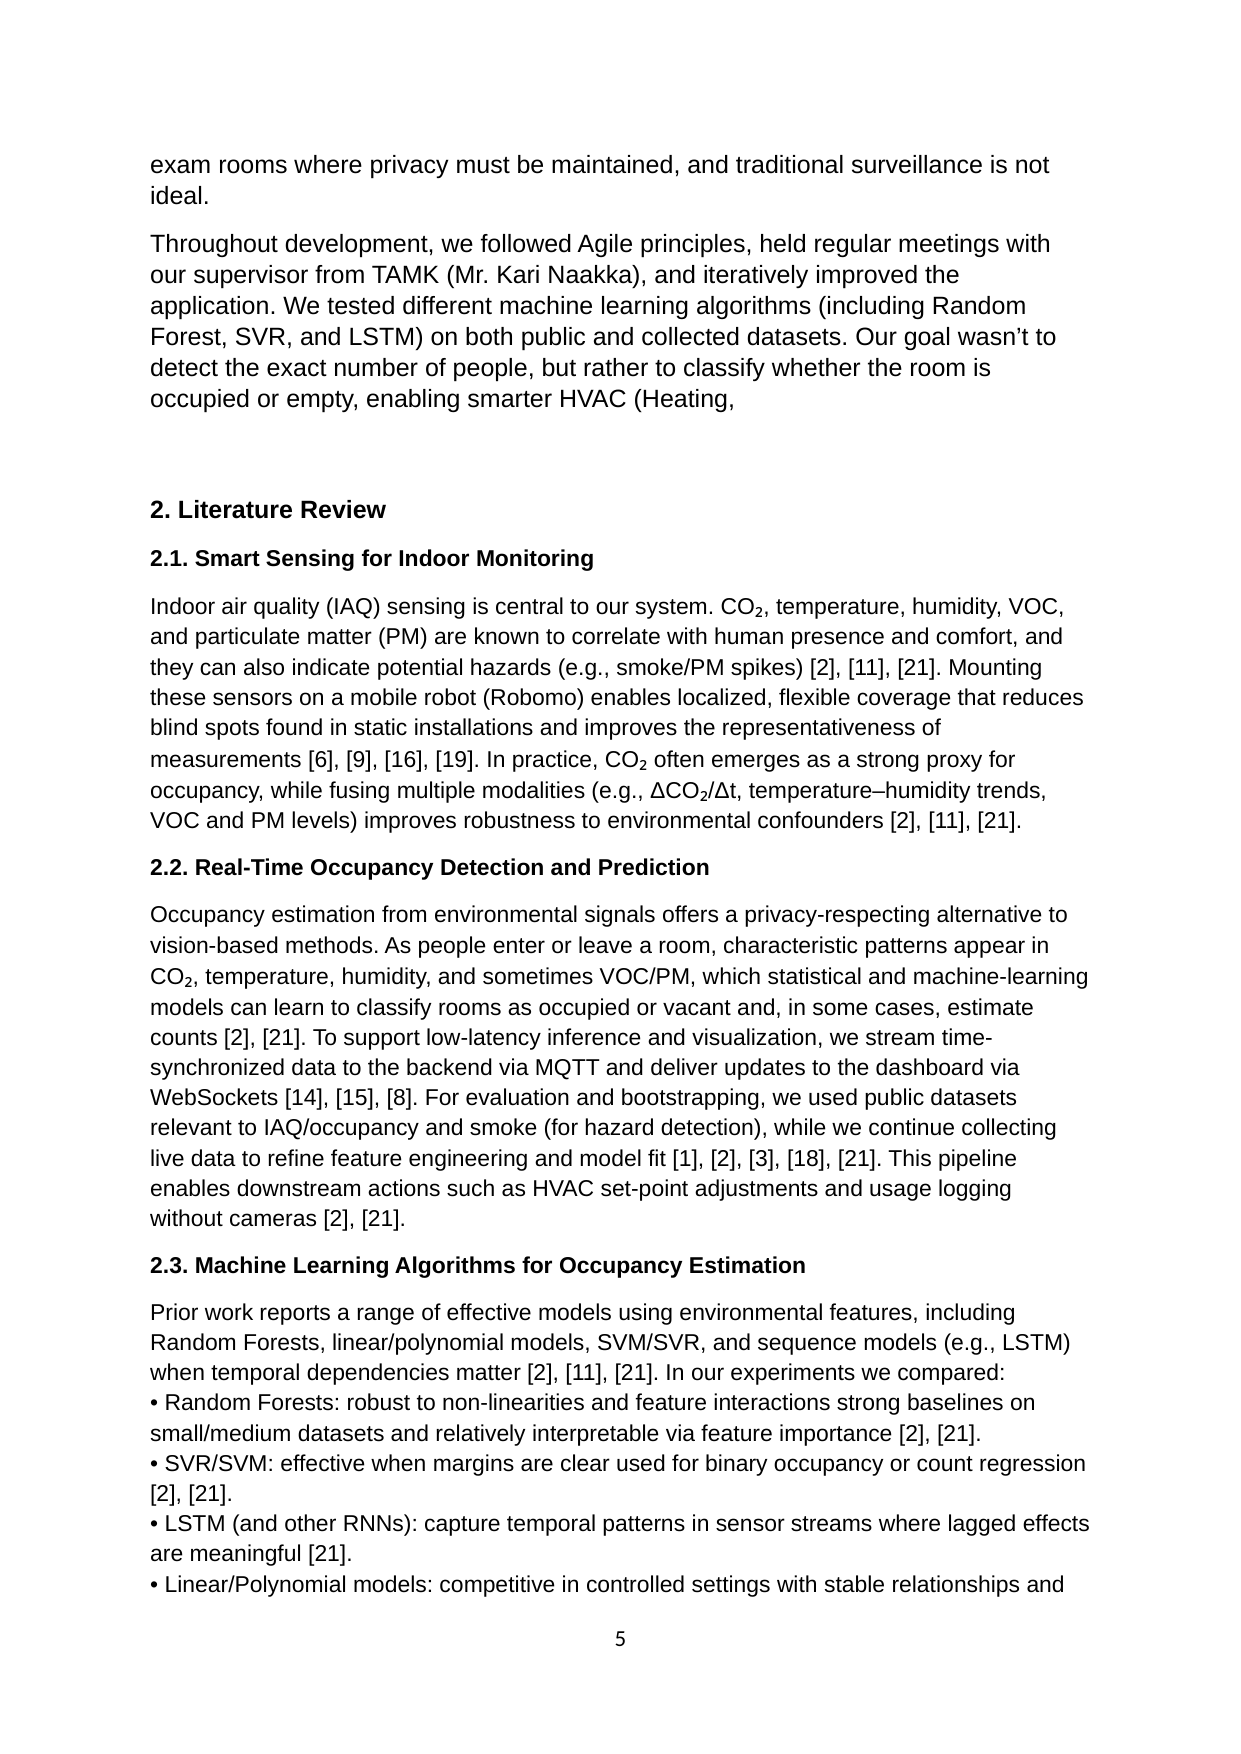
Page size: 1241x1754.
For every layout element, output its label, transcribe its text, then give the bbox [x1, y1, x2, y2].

subtitle 2. Literature Review [150, 495, 1090, 524]
subtitle 2.3. Machine Learning Algorithms for Occupancy Estimation [150, 1252, 1090, 1278]
text Throughout development, we followed Agile principles, held regular meetings with our supervisor from TAMK (Mr. Kari Naakka), and iteratively improved the application. We tested different machine learning algorithms (including Random Forest, SVR, and LSTM) on both public and collected datasets. Our goal wasn’t to detect the exact number of people, but rather to classify whether the room is occupied or empty, enabling smarter HVAC (Heating, [150, 229, 1090, 413]
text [150, 150, 1090, 210]
subtitle 2.2. Real-Time Occupancy Detection and Prediction [150, 854, 1090, 881]
text Occupancy estimation from environmental signals offers a privacy-respecting alternative to vision-based methods. As people enter or leave a room, characteristic patterns appear in CO₂, temperature, humidity, and sometimes VOC/PM, which statistical and machine-learning models can learn to classify rooms as occupied or vacant and, in some cases, estimate counts [2], [21]. To support low-latency inference and visualization, we stream time-synchronized data to the backend via MQTT and deliver updates to the dashboard via WebSockets [14], [15], [8]. For evaluation and bootstrapping, we used public datasets relevant to IAQ/occupancy and smoke (for hazard detection), while we continue collecting live data to refine feature engineering and model fit [1], [2], [3], [18], [21]. This pipeline enables downstream actions such as HVAC set-point adjustments and usage logging without cameras [2], [21]. [150, 901, 1090, 1231]
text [150, 1299, 1090, 1597]
text Indoor air quality (IAQ) sensing is central to our system. CO₂, temperature, humidity, VOC, and particulate matter (PM) are known to correlate with human presence and comfort, and they can also indicate potential hazards (e.g., smoke/PM spikes) [2], [11], [21]. Mounting these sensors on a mobile robot (Robomo) enables localized, flexible coverage that reduces blind spots found in static installations and improves the representativeness of measurements [6], [9], [16], [19]. In practice, CO₂ often emerges as a strong proxy for occupancy, while fusing multiple modalities (e.g., ΔCO₂/Δt, temperature–humidity trends, VOC and PM levels) improves robustness to environmental confounders [2], [11], [21]. [150, 592, 1090, 834]
subtitle 2.1. Smart Sensing for Indoor Monitoring [150, 545, 1090, 571]
